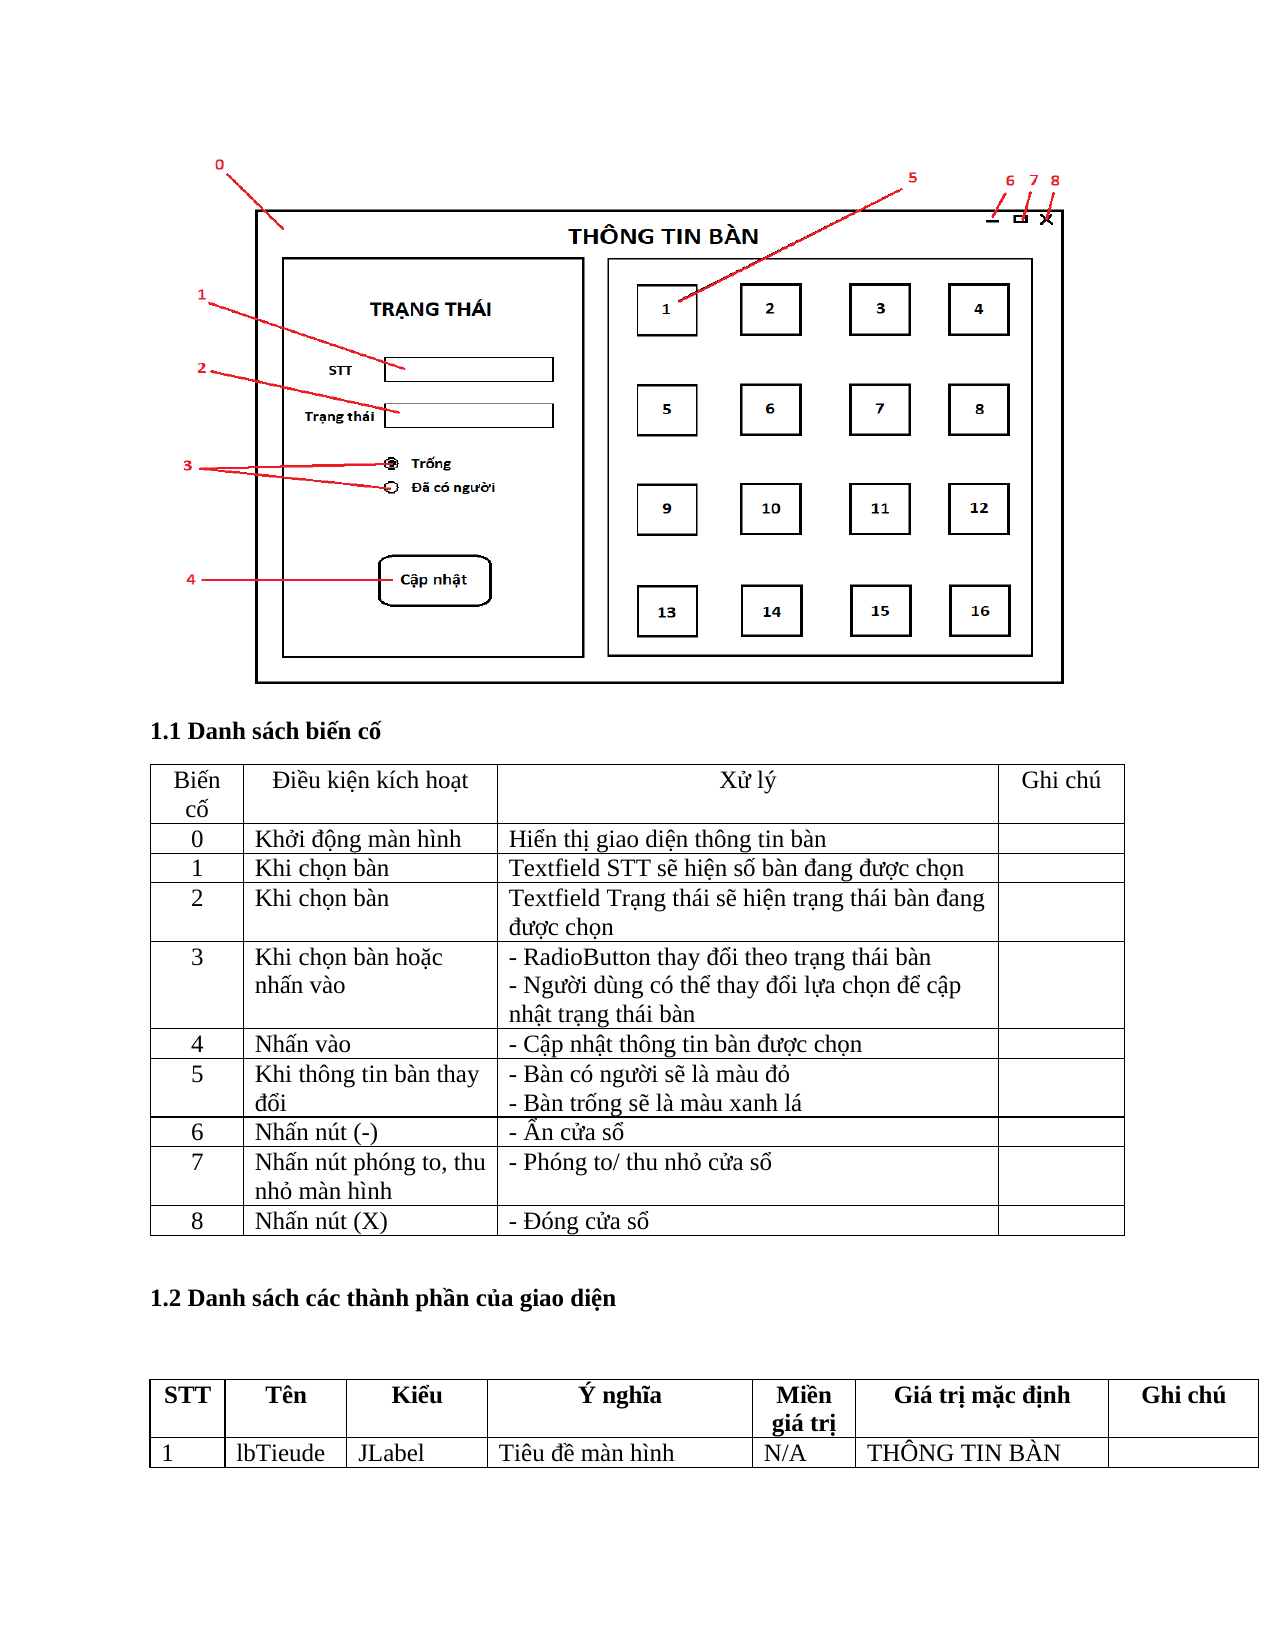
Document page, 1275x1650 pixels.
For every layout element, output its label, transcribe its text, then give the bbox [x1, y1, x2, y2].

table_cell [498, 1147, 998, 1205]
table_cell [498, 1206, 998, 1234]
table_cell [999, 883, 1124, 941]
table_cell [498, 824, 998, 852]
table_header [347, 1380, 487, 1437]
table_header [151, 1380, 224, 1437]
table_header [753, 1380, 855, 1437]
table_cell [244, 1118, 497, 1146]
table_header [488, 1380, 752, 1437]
text 1.1 Danh sách biến cố [150, 716, 1125, 745]
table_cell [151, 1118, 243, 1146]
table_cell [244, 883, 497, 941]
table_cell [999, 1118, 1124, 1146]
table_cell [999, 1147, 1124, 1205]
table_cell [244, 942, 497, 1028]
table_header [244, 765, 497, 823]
picture [171, 150, 1104, 698]
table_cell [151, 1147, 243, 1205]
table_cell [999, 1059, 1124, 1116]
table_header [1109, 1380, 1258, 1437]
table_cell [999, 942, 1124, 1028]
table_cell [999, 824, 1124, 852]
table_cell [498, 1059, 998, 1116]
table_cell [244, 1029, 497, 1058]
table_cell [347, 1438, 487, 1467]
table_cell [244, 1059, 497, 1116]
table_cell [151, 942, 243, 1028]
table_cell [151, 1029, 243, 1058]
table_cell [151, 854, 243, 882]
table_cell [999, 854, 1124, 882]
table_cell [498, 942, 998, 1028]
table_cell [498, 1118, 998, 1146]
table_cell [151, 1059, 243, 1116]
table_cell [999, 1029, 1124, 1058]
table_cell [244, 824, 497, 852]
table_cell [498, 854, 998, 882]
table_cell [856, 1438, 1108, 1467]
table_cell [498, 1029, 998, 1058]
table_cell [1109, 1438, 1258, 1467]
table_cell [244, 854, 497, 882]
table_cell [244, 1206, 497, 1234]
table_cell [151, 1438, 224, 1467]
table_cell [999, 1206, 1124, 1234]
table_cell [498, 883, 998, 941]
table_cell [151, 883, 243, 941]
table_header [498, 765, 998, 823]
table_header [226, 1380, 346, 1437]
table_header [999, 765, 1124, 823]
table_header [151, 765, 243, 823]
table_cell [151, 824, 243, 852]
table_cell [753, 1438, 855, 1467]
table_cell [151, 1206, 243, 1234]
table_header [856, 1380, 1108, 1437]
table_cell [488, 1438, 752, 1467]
text 1.2 Danh sách các thành phần của giao diện [150, 1283, 1247, 1312]
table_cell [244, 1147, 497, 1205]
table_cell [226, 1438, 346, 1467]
